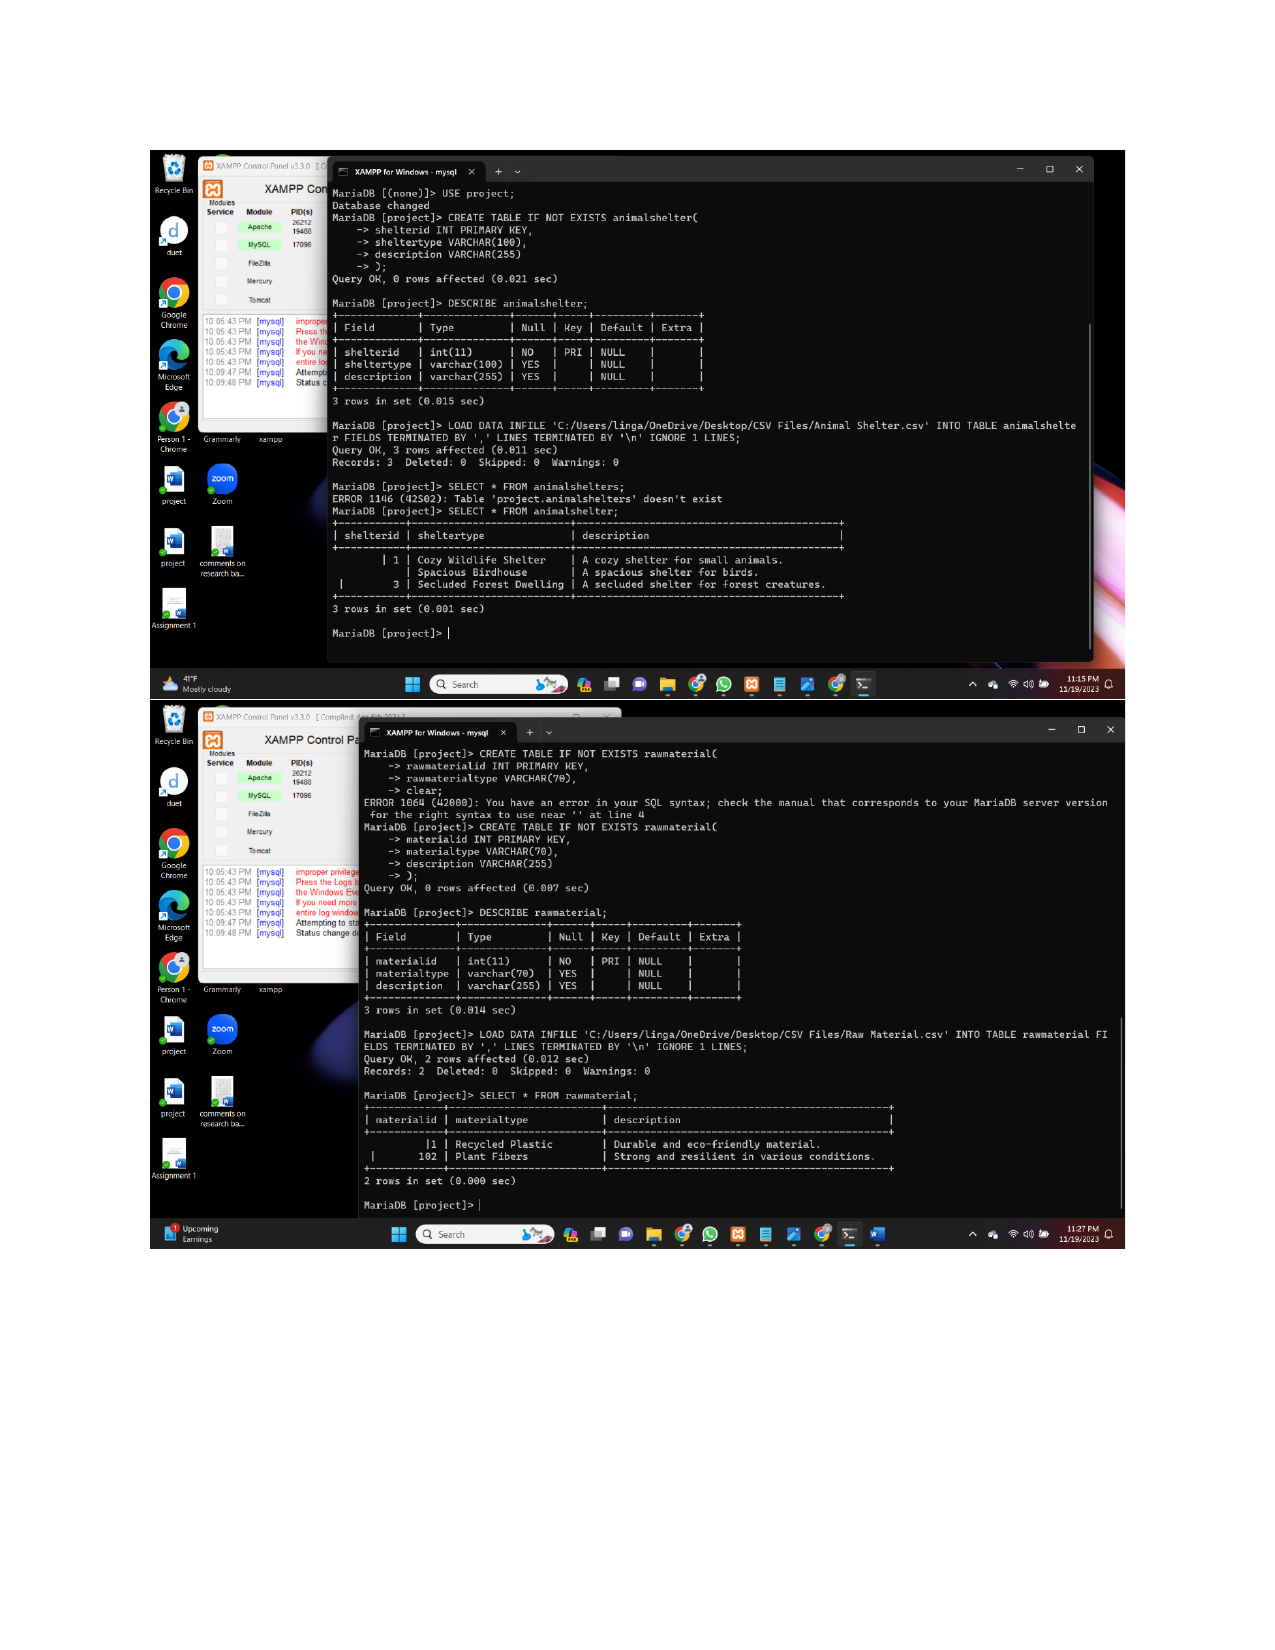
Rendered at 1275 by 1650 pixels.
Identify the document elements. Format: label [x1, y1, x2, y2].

picture [150, 150, 1125, 699]
picture [150, 700, 1125, 1249]
